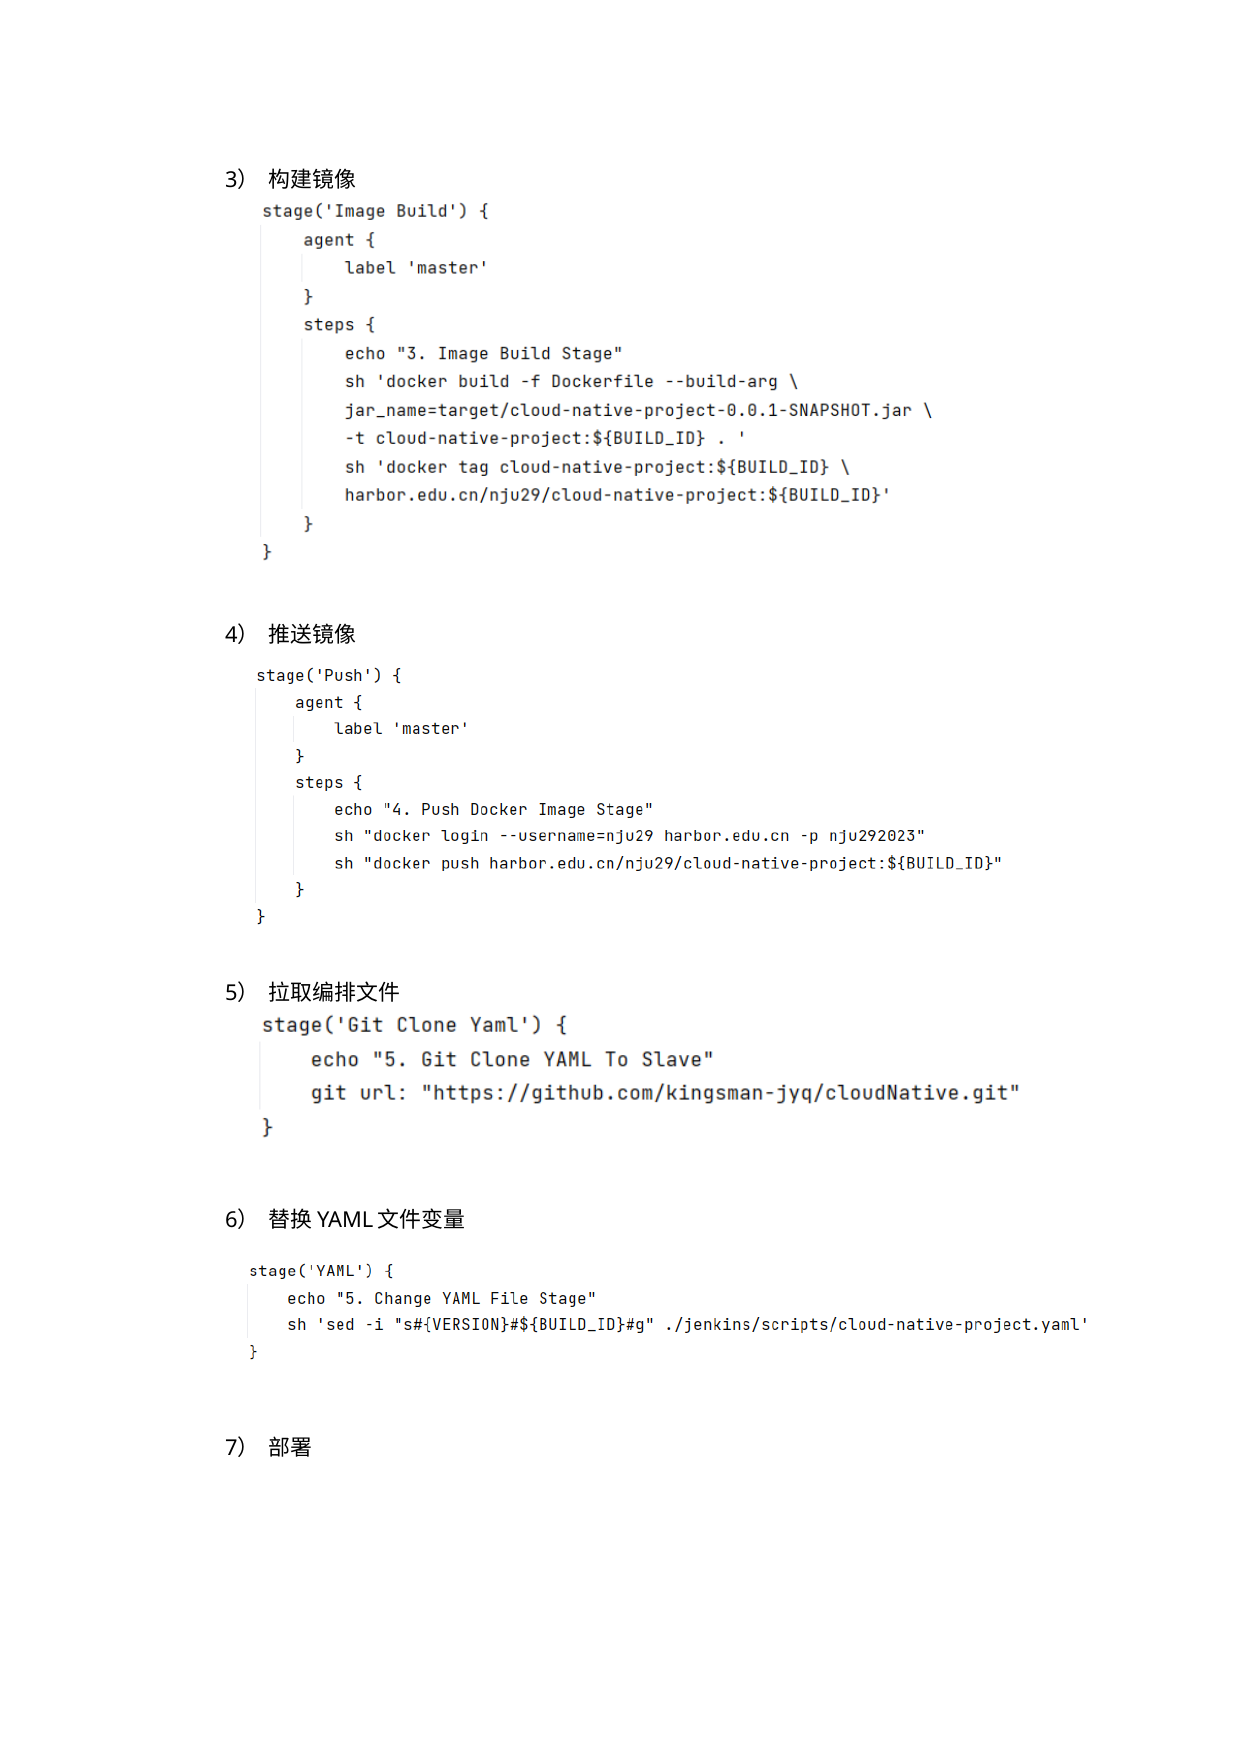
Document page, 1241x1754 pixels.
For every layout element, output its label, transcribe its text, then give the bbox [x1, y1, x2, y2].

picture [225, 1234, 1091, 1385]
list 替换YAML文件变量 [225, 1202, 1053, 1234]
list 部署 [225, 1429, 1053, 1462]
picture [225, 1007, 1091, 1149]
list 拉取编排文件 [225, 974, 1053, 1007]
picture [225, 194, 1091, 573]
picture [225, 649, 1091, 942]
list 推送镜像 [225, 617, 1053, 649]
list 构建镜像 [225, 162, 1053, 194]
